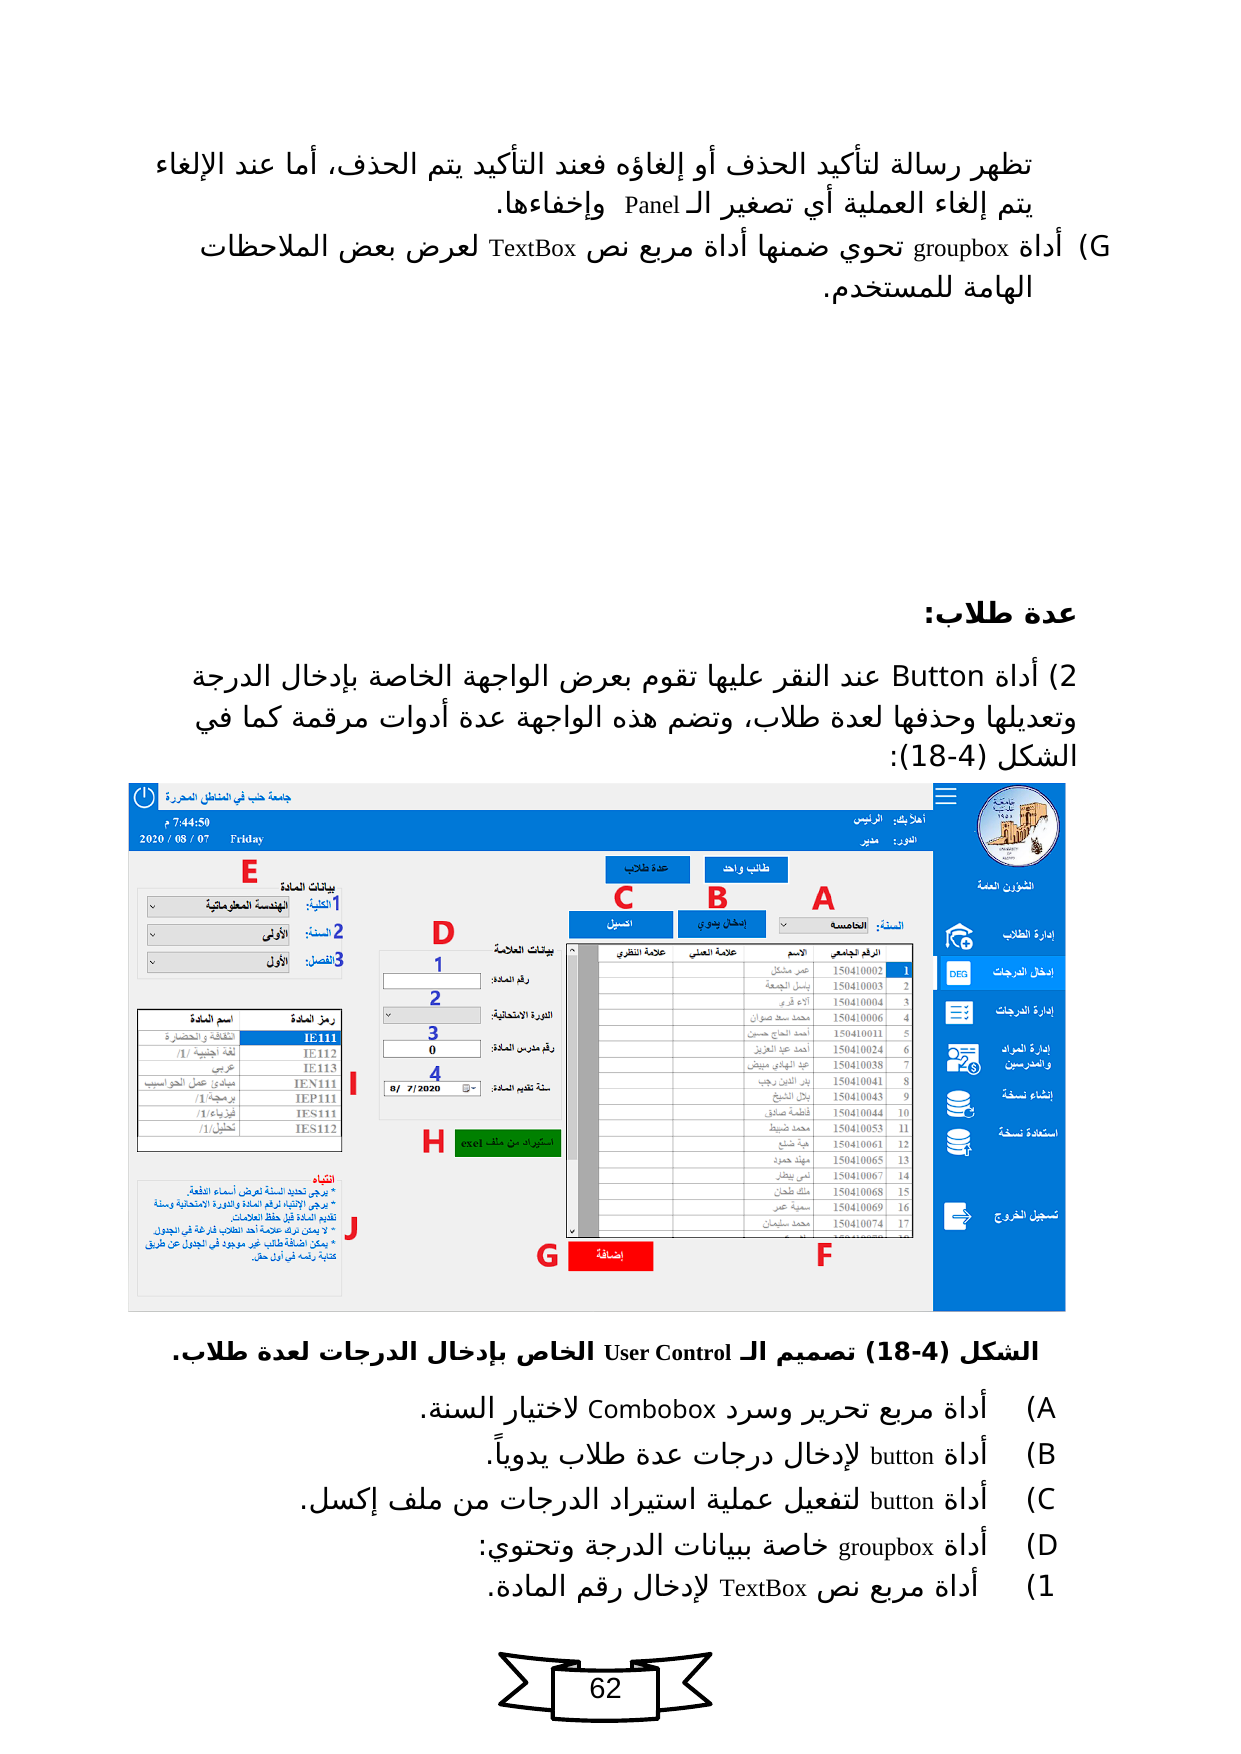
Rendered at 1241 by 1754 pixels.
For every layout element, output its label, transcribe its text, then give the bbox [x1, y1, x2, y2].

list أداة groupbox خاصة ببيانات الدرجة وتحتوي: [148, 1524, 1026, 1564]
list أداة مربع تحرير وسرد Combobox لاختيار السنة. [148, 1387, 1026, 1427]
text عدة طلاب: [148, 596, 1078, 630]
list أداة مربع نص TextBox لإدخال رقم المادة. [148, 1570, 1026, 1604]
list أداة groupbox تحوي ضمنها أداة مربع نص TextBox لعرض بعض الملاحظات الهامة للمستخدم. [148, 226, 1078, 304]
text الشكل (4-18) تصميم الـ User Control الخاص بإدخال الدرجات لعدة طلاب. [148, 1312, 1063, 1366]
text 2) أداة Button عند النقر عليها تقوم بعرض الواجهة الخاصة بإدخال الدرجة وتعديلها وحذفها لعدة طلاب، وتضم هذه الواجهة عدة أدوات مرقمة كما في الشكل (4-18): [148, 656, 1078, 773]
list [148, 148, 1078, 221]
list أداة button لتفعيل عملية استيراد الدرجات من ملف إكسل. [148, 1478, 1026, 1518]
list أداة button لإدخال درجات عدة طلاب يدوياً. [148, 1433, 1026, 1473]
picture [128, 783, 1066, 1312]
